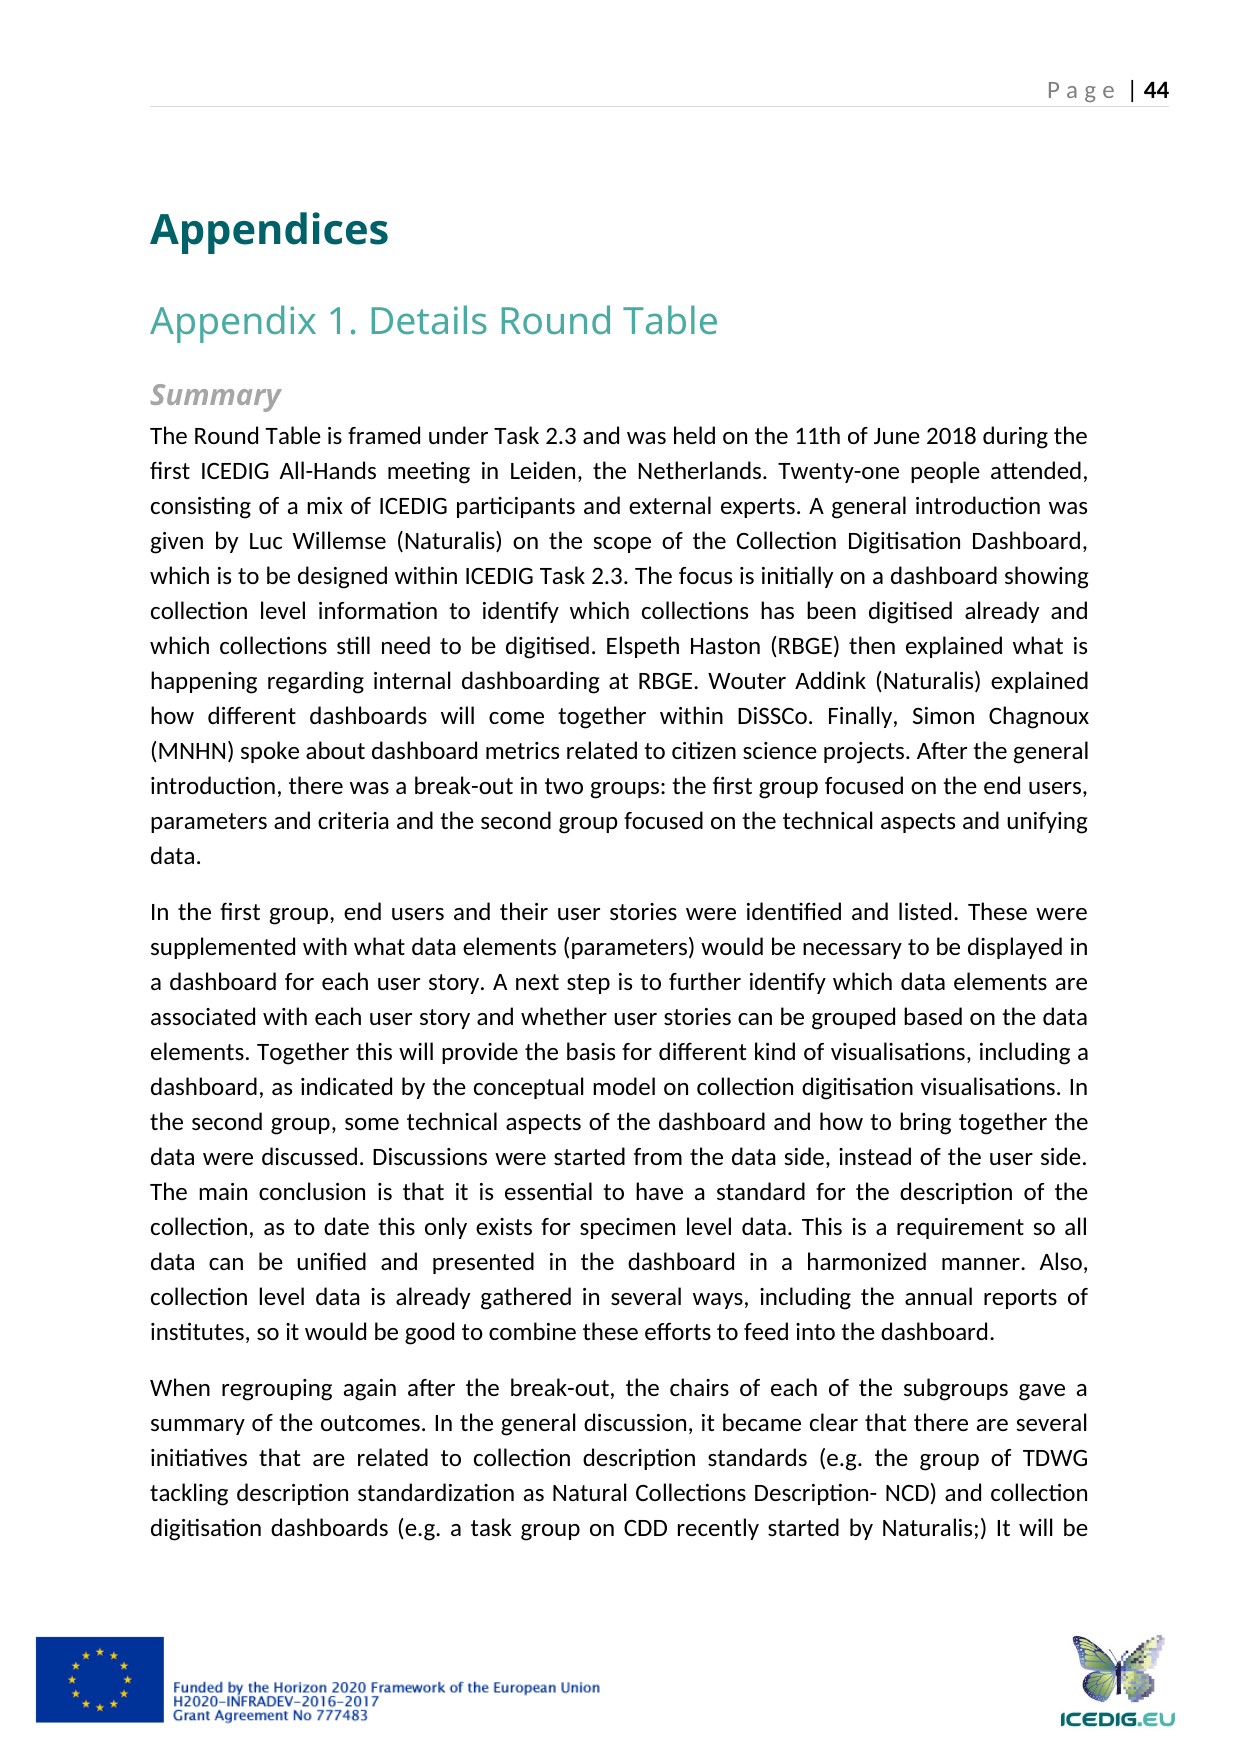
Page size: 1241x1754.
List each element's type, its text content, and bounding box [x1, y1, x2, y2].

text The Round Table is framed under Task 2.3 and was held on the 11th of June 2018 during the first ICEDIG All-Hands meeting in Leiden, the Netherlands. Twenty-one people attended, consisting of a mix of ICEDIG participants and external experts. A general introduction was given by Luc Willemse (Naturalis) on the scope of the Collection Digitisation Dashboard, which is to be designed within ICEDIG Task 2.3. The focus is initially on a dashboard showing collection level information to identify which collections has been digitised already and which collections still need to be digitised. Elspeth Haston (RBGE) then explained what is happening regarding internal dashboarding at RBGE. Wouter Addink (Naturalis) explained how different dashboards will come together within DiSSCo. Finally, Simon Chagnoux (MNHN) spoke about dashboard metrics related to citizen science projects. After the general introduction, there was a break-out in two groups: the first group focused on the end users, parameters and criteria and the second group focused on the technical aspects and unifying data. [150, 420, 1090, 871]
subtitle Summary [150, 374, 1090, 414]
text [150, 1372, 1090, 1542]
picture [13, 1617, 617, 1740]
subtitle Appendices [150, 200, 1090, 257]
text In the first group, end users and their user stories were identified and listed. These were supplemented with what data elements (parameters) would be necessary to be displayed in a dashboard for each user story. A next step is to further identify which data elements are associated with each user story and whether user stories can be grouped based on the data elements. Together this will provide the basis for different kind of visualisations, including a dashboard, as indicated by the conceptual model on collection digitisation visualisations. In the second group, some technical aspects of the dashboard and how to bring together the data were discussed. Discussions were started from the data side, instead of the user side. The main conclusion is that it is essential to have a standard for the description of the collection, as to date this only exists for specimen level data. This is a requirement so all data can be unified and presented in the dashboard in a harmonized manner. Also, collection level data is already gathered in several ways, including the annual reports of institutes, so it would be good to combine these efforts to feed into the dashboard. [150, 896, 1090, 1347]
picture [1058, 1623, 1176, 1741]
subtitle Appendix 1. Details Round Table [150, 294, 1090, 345]
